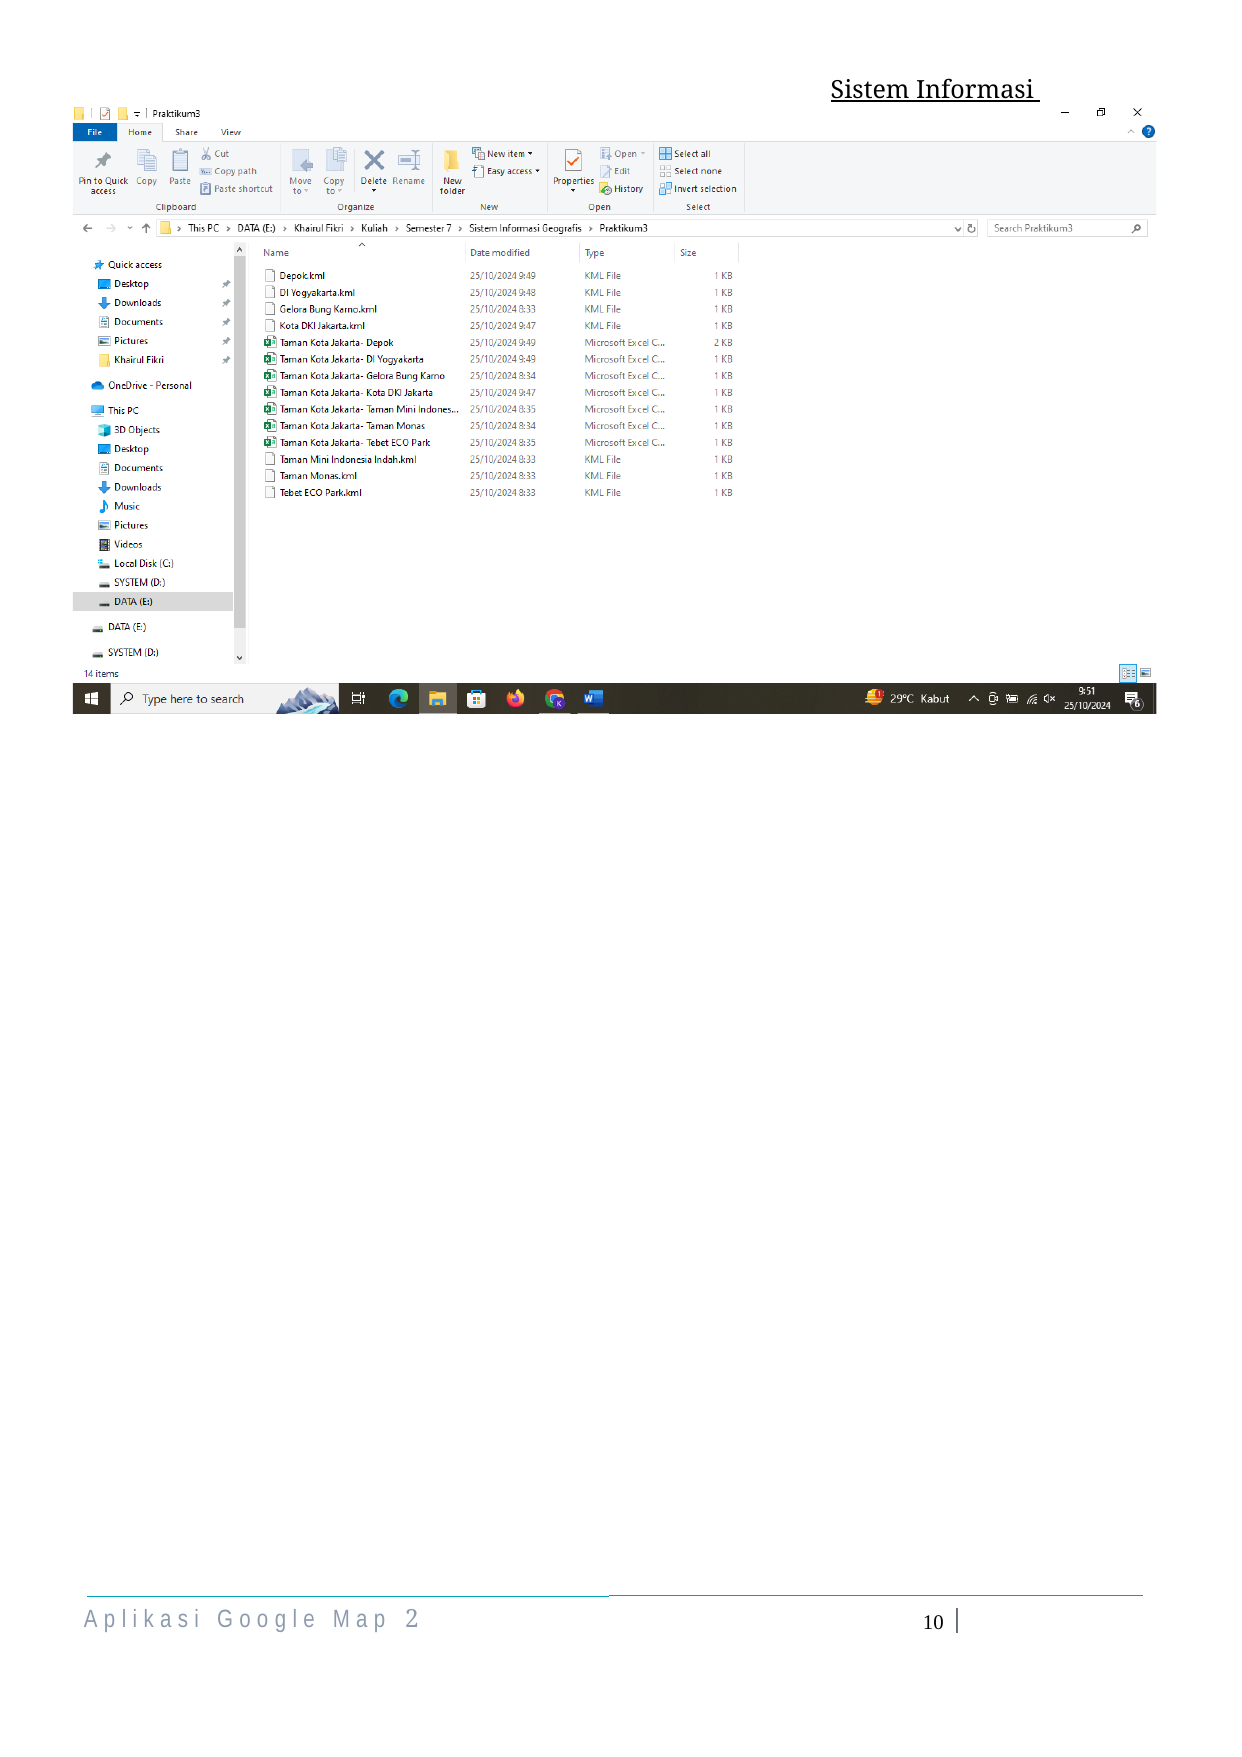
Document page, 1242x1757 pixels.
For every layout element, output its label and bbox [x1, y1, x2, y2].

picture [72, 104, 1157, 714]
